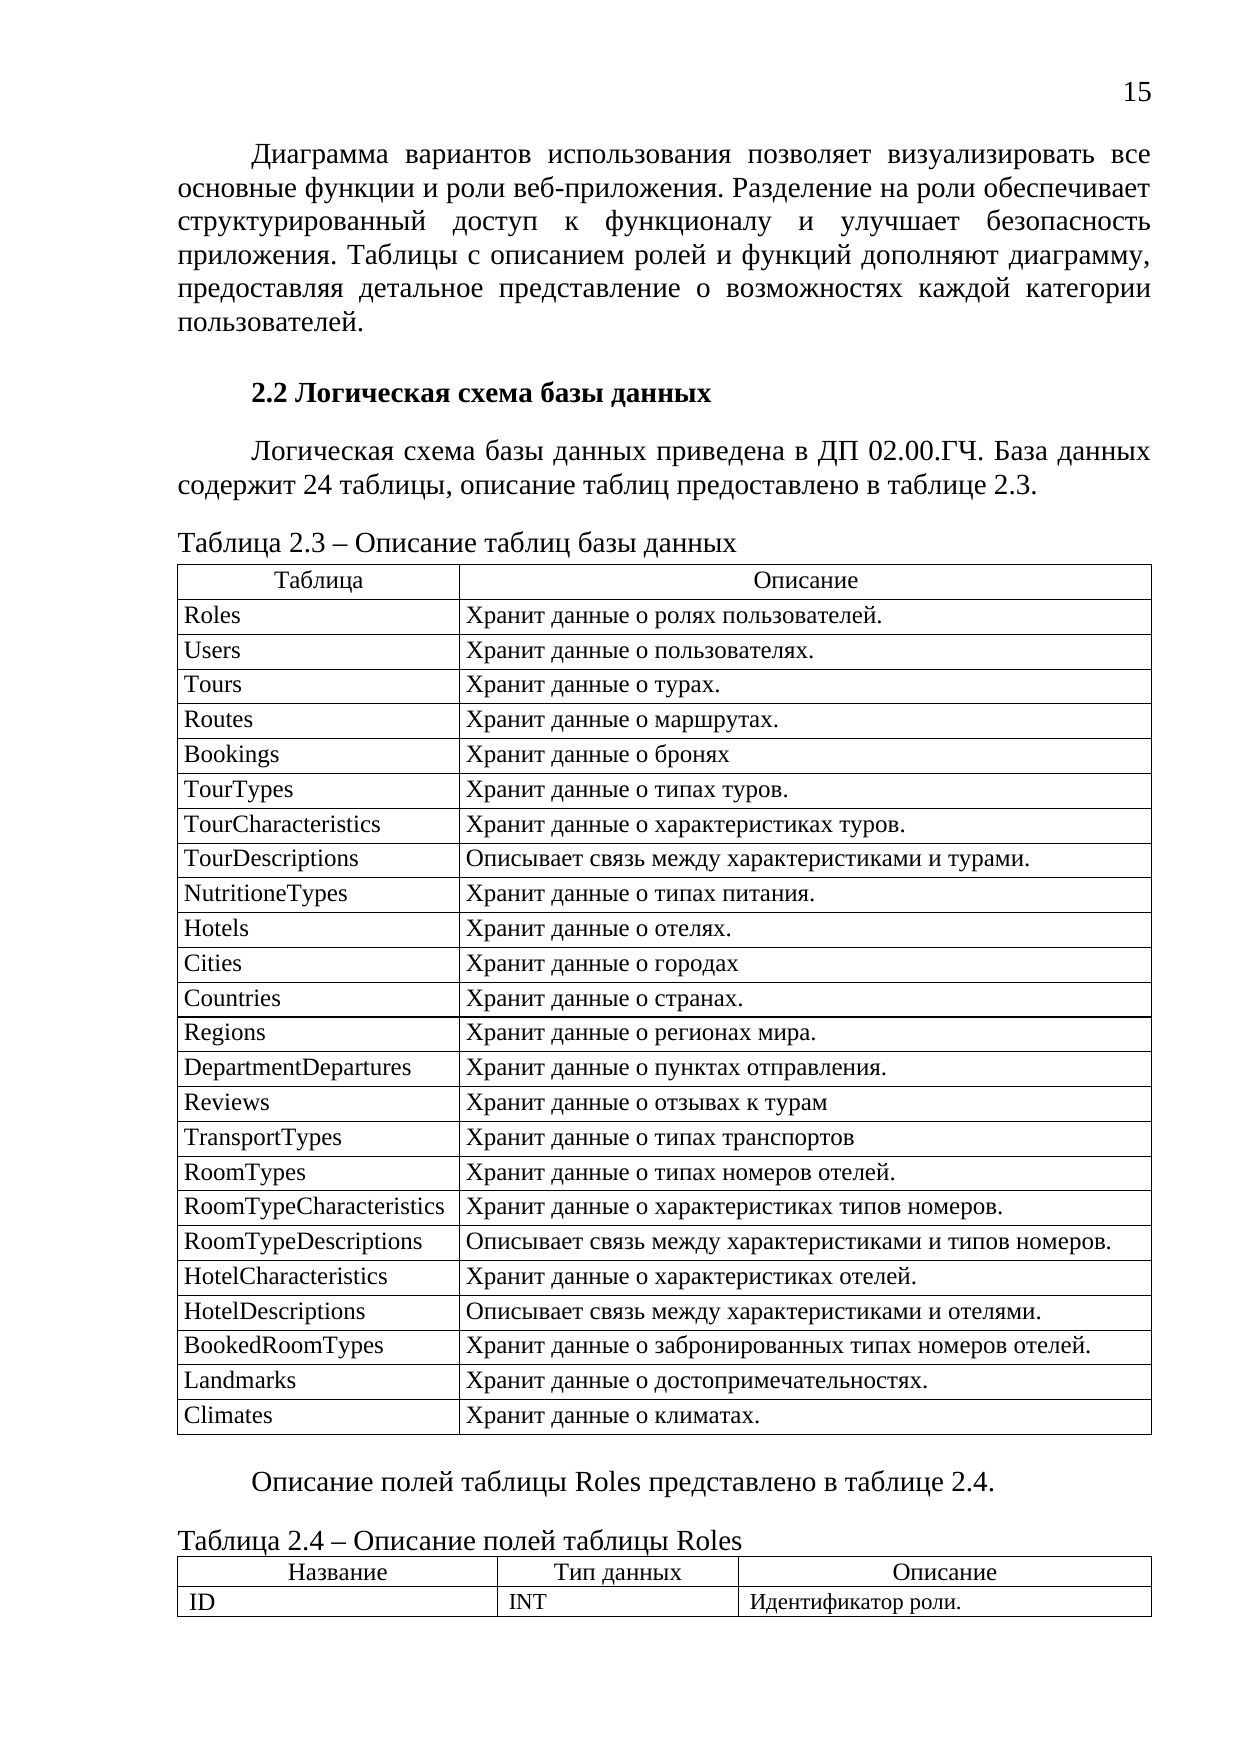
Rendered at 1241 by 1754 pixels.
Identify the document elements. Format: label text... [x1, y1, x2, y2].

text Диаграмма вариантов использования позволяет визуализировать все основные функции и роли веб-приложения. Разделение на роли обеспечивает структурированный доступ к функционалу и улучшает безопасность приложения. Таблицы с описанием ролей и функций дополняют диаграмму, предоставляя детальное представление о возможностях каждой категории пользователей. [177, 136, 1152, 337]
text Логическая схема базы данных [251, 375, 1152, 408]
table_cell Хранит данные о забронированных типах номеров отелей. [460, 1331, 1151, 1364]
table_cell TransportTypes [178, 1122, 459, 1156]
text Таблица 2.3 – Описание таблиц базы данных [177, 526, 1152, 559]
table_cell Идентификатор роли. [739, 1587, 1151, 1616]
table_cell TourTypes [178, 774, 459, 808]
table_cell HotelDescriptions [178, 1296, 459, 1329]
table_cell Reviews [178, 1087, 459, 1121]
table_cell Хранит данные о достопримечательностях. [460, 1365, 1151, 1399]
table_cell Roles [178, 600, 459, 634]
table_cell RoomTypes [178, 1157, 459, 1190]
table_cell Описывает связь между характеристиками и отелями. [460, 1296, 1151, 1329]
table_cell Tours [178, 670, 459, 703]
table_cell INT [498, 1587, 738, 1616]
table_header Таблица [178, 565, 459, 599]
table_header Название [178, 1557, 497, 1586]
table_cell Cities [178, 948, 459, 982]
table_cell Хранит данные о отзывах к турам [460, 1087, 1151, 1121]
table_header Описание [739, 1557, 1151, 1586]
table_cell Хранит данные о типах номеров отелей. [460, 1157, 1151, 1190]
list Логическая схема базы данных приведена в ДП 02.00.ГЧ. База данных содержит 24 таблицы, описание таблиц предоставлено в таблице 2.3. [177, 433, 1152, 501]
table_cell Хранит данные о бронях [460, 739, 1151, 773]
table_cell RoomTypeCharacteristics [178, 1191, 459, 1225]
table_cell Хранит данные о регионах мира. [460, 1018, 1151, 1051]
table_cell BookedRoomTypes [178, 1331, 459, 1364]
table_cell Описывает связь между характеристиками и типов номеров. [460, 1226, 1151, 1260]
table_cell TourDescriptions [178, 844, 459, 877]
table_cell Хранит данные о турах. [460, 670, 1151, 703]
table_cell Хранит данные о характеристиках типов номеров. [460, 1191, 1151, 1225]
table_cell Хранит данные о характеристиках туров. [460, 809, 1151, 842]
table_cell Users [178, 635, 459, 668]
table_cell TourCharacteristics [178, 809, 459, 842]
table_cell Хранит данные о отелях. [460, 913, 1151, 947]
table_cell Landmarks [178, 1365, 459, 1399]
table_cell Bookings [178, 739, 459, 773]
table_cell Hotels [178, 913, 459, 947]
table_cell Routes [178, 704, 459, 738]
table_cell Хранит данные о городах [460, 948, 1151, 982]
table_cell Хранит данные о типах транспортов [460, 1122, 1151, 1156]
table_cell ID [178, 1587, 497, 1616]
table_cell Хранит данные о характеристиках отелей. [460, 1261, 1151, 1295]
table_cell RoomTypeDescriptions [178, 1226, 459, 1260]
table_cell Хранит данные о пунктах отправления. [460, 1052, 1151, 1086]
table_cell NutritionеTypes [178, 878, 459, 912]
table_cell Countries [178, 983, 459, 1016]
table_cell Хранит данные о пользователях. [460, 635, 1151, 668]
text Описание полей таблицы Roles представлено в таблице 2.4. [177, 1464, 1152, 1498]
table_cell Хранит данные о странах. [460, 983, 1151, 1016]
table_cell Regions [178, 1018, 459, 1051]
table_cell Хранит данные о маршрутах. [460, 704, 1151, 738]
table_cell Хранит данные о климатах. [460, 1400, 1151, 1434]
text Таблица 2.4 – Описание полей таблицы Roles [177, 1523, 1152, 1556]
table_cell Climates [178, 1400, 459, 1434]
table_cell Описывает связь между характеристиками и турами. [460, 844, 1151, 877]
table_cell HotelCharacteristics [178, 1261, 459, 1295]
table_cell Хранит данные о типах туров. [460, 774, 1151, 808]
table_header Описание [460, 565, 1151, 599]
table_cell Хранит данные о типах питания. [460, 878, 1151, 912]
table_cell DepartmentDepartures [178, 1052, 459, 1086]
table_cell Хранит данные о ролях пользователей. [460, 600, 1151, 634]
table_header Тип данных [498, 1557, 738, 1586]
